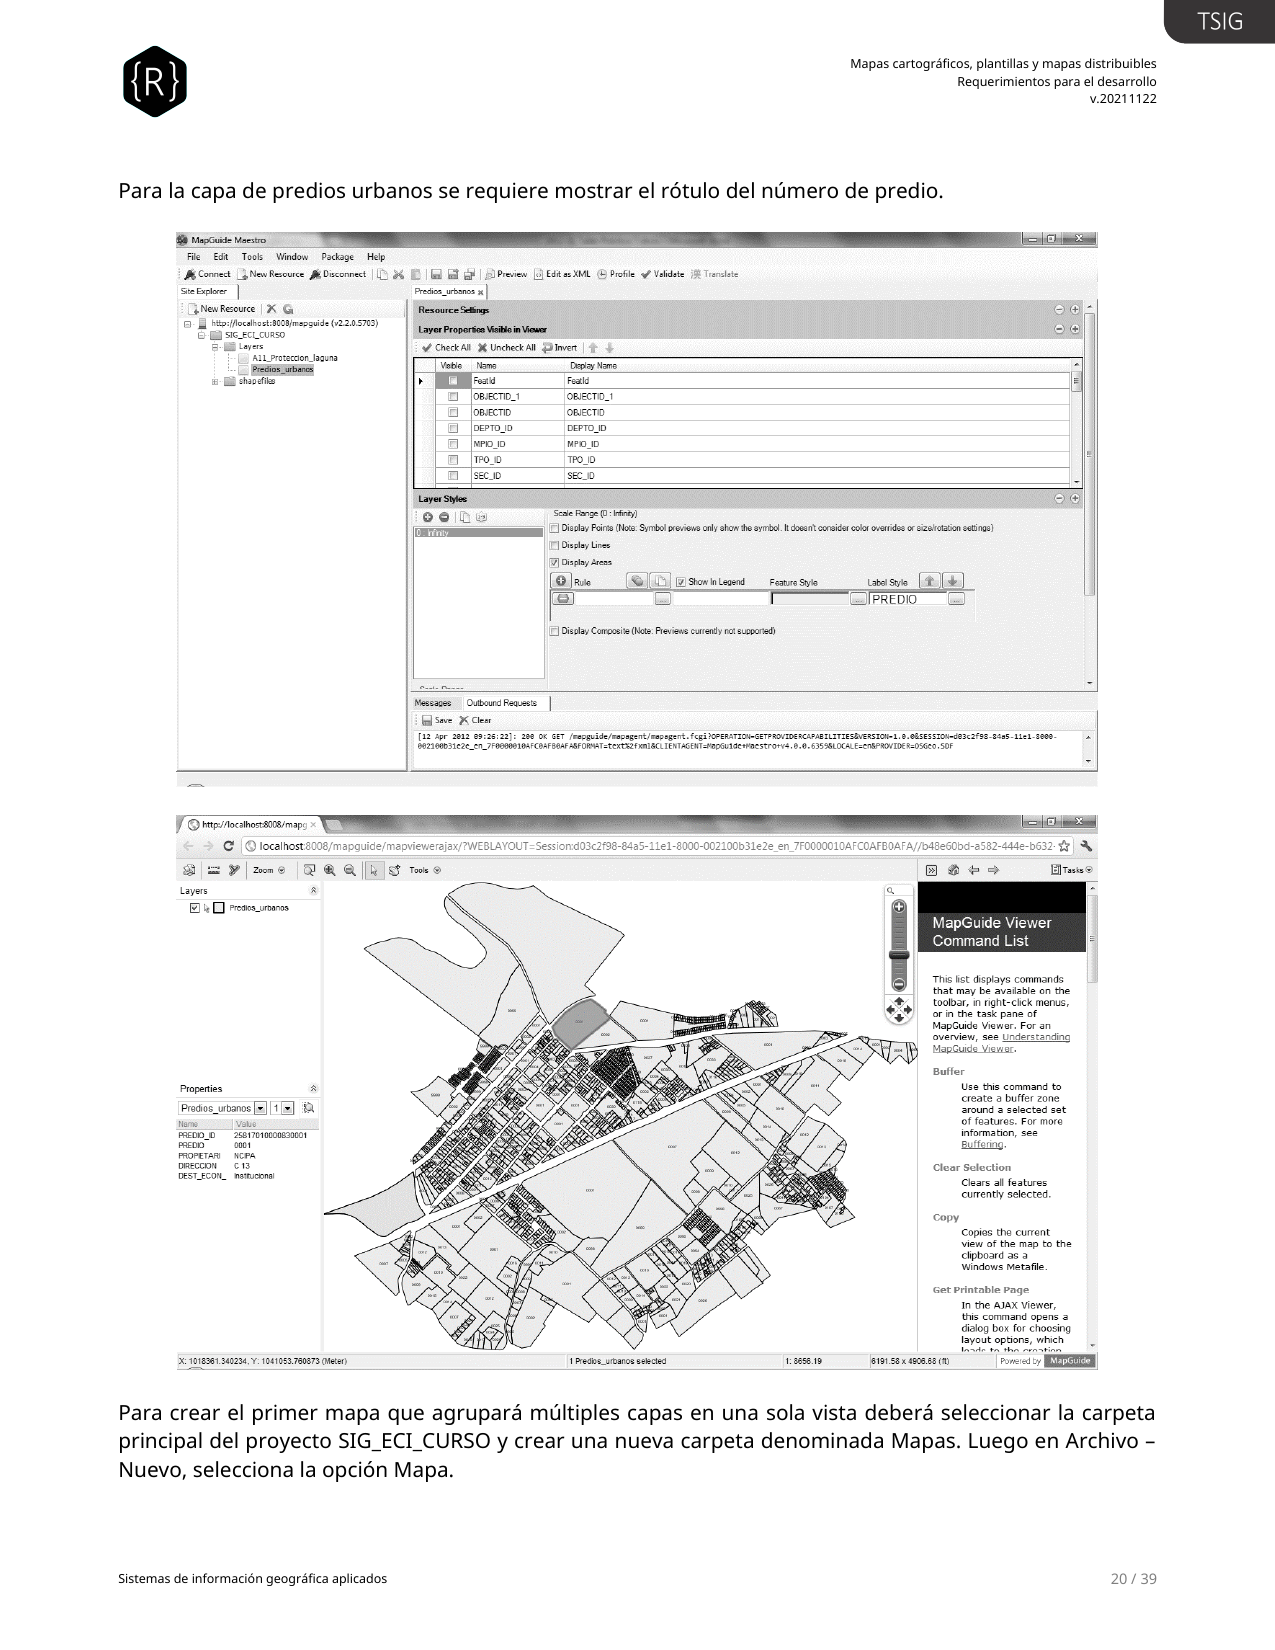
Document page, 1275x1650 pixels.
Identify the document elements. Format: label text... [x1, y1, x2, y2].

text Para la capa de predios urbanos se requiere mostrar el rótulo del número de predio. [118, 176, 1157, 204]
picture [176, 815, 1098, 1370]
picture [176, 232, 1098, 787]
picture [1163, 0, 1275, 44]
picture [118, 44, 192, 119]
text Para crear el primer mapa que agrupará múltiples capas en una sola vista deberá seleccionar la carpeta principal del proyecto SIG_ECI_CURSO y crear una nueva carpeta denominada Mapas. Luego en Archivo – Nuevo, selecciona la opción Mapa. [118, 1398, 1157, 1483]
